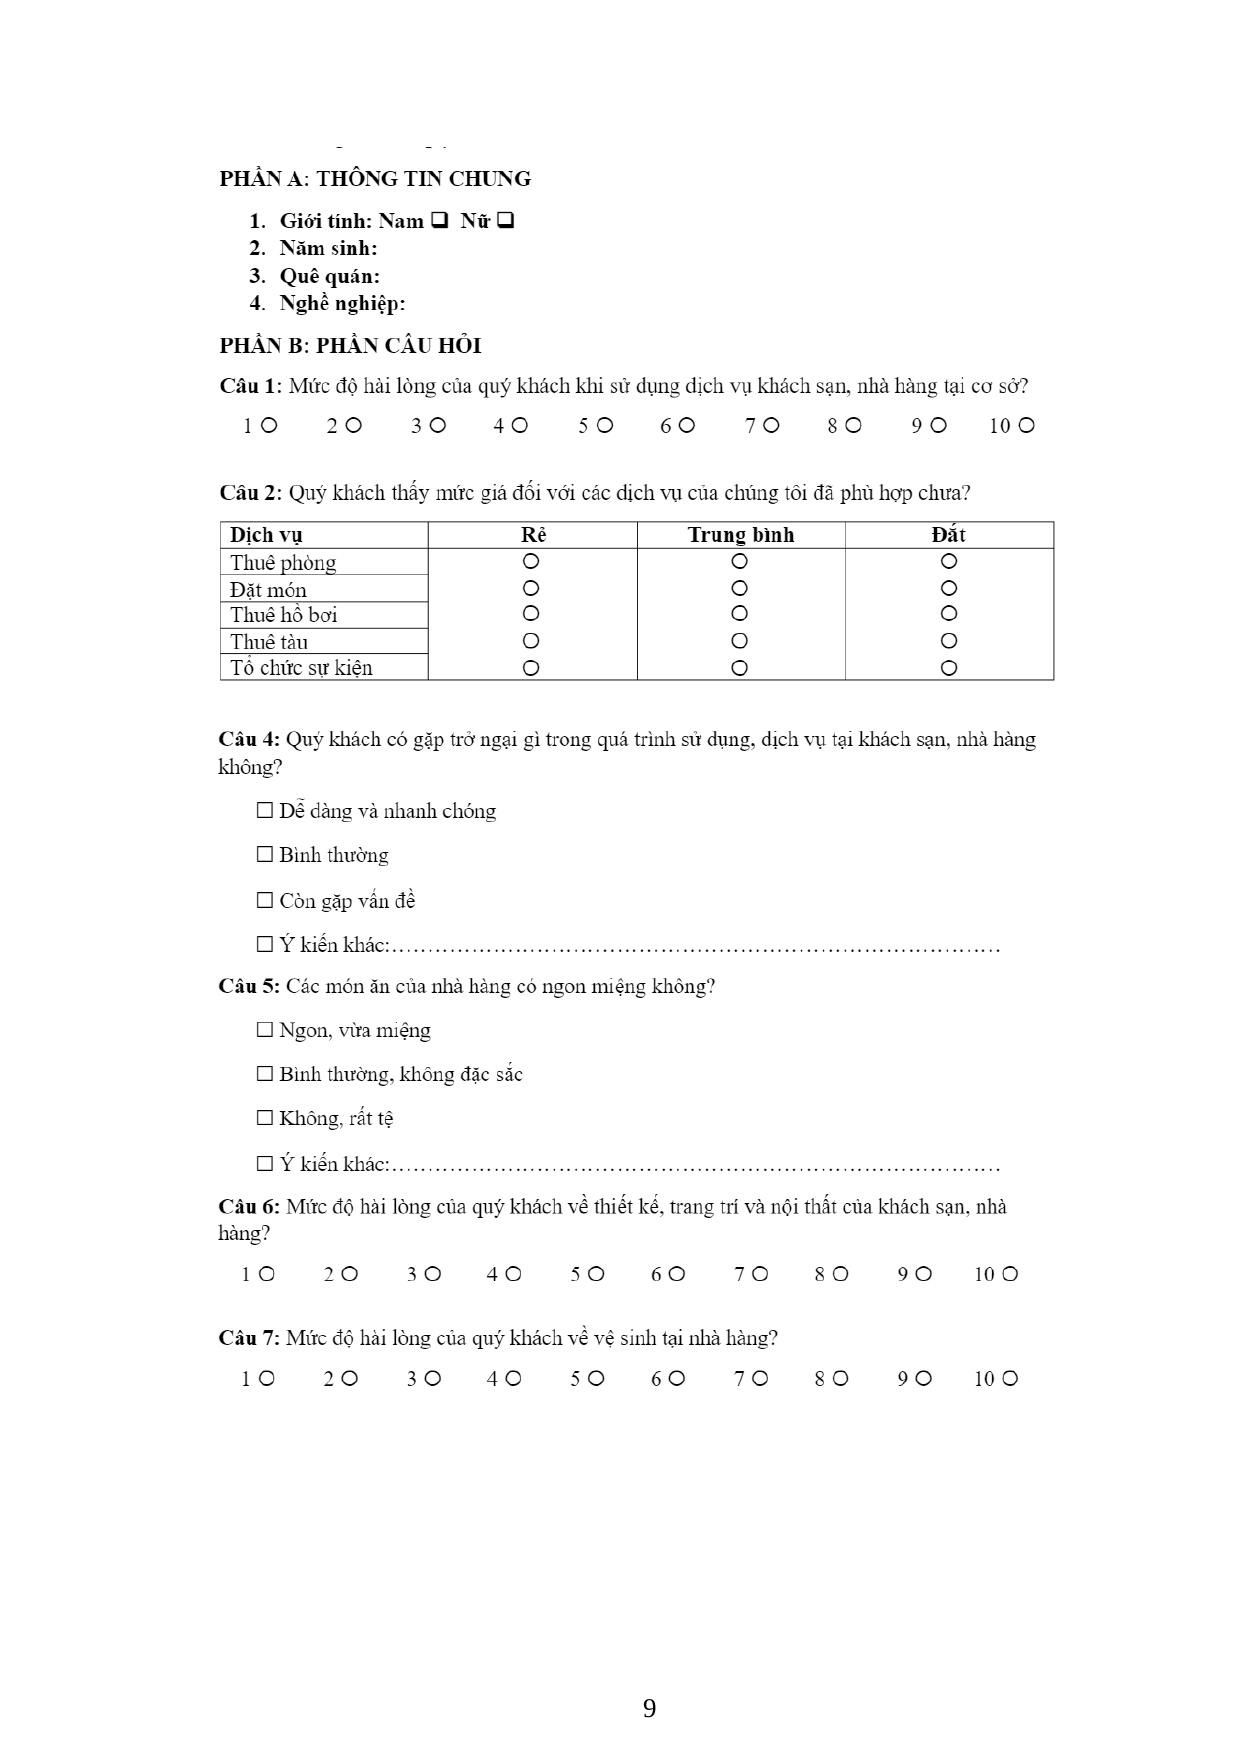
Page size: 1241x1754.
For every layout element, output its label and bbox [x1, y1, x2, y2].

picture [206, 147, 1093, 707]
picture [206, 709, 1093, 1404]
